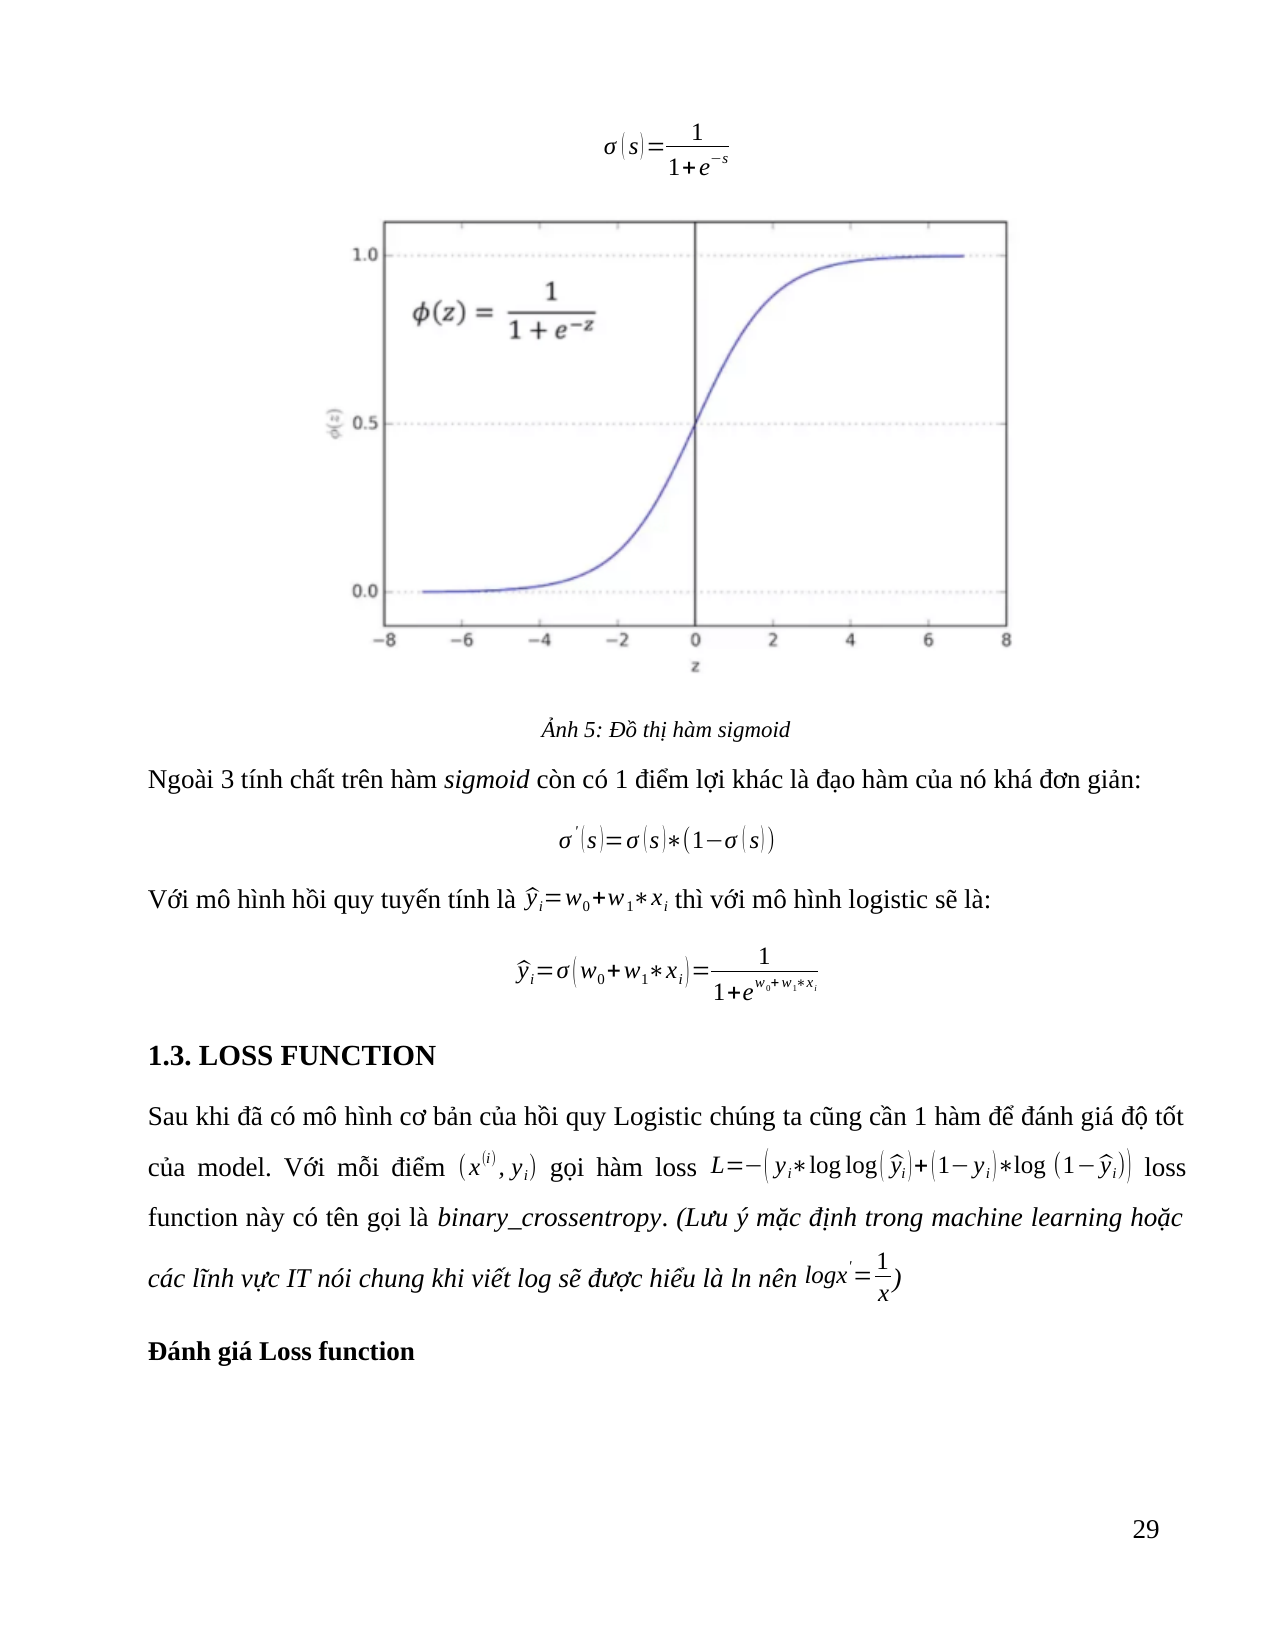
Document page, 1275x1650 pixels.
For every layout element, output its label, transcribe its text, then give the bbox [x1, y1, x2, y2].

picture [308, 208, 1026, 688]
text Ngoài 3 tính chất trên hàm sigmoid còn có 1 điểm lợi khác là đạo hàm của nó khá đơn giản: [148, 763, 1186, 794]
text Với mô hình hồi quy tuyến tính là thì với mô hình logistic sẽ là: [148, 883, 1186, 914]
subtitle 1.3. Loss function [148, 1038, 1186, 1071]
text Sau khi đã có mô hình cơ bản của hồi quy Logistic chúng ta cũng cần 1 hàm để đánh giá độ tốt của model. Với mỗi điểm gọi hàm loss loss function này có tên gọi là binary_crossentropy. (Lưu ý mặc định trong machine learning hoặc các lĩnh vực IT nói chung khi viết log sẽ được hiểu là ln nên ) [148, 1101, 1186, 1307]
text Đánh giá Loss function [148, 1335, 1186, 1366]
text Ảnh 5: Đồ thị hàm sigmoid [148, 716, 1186, 742]
